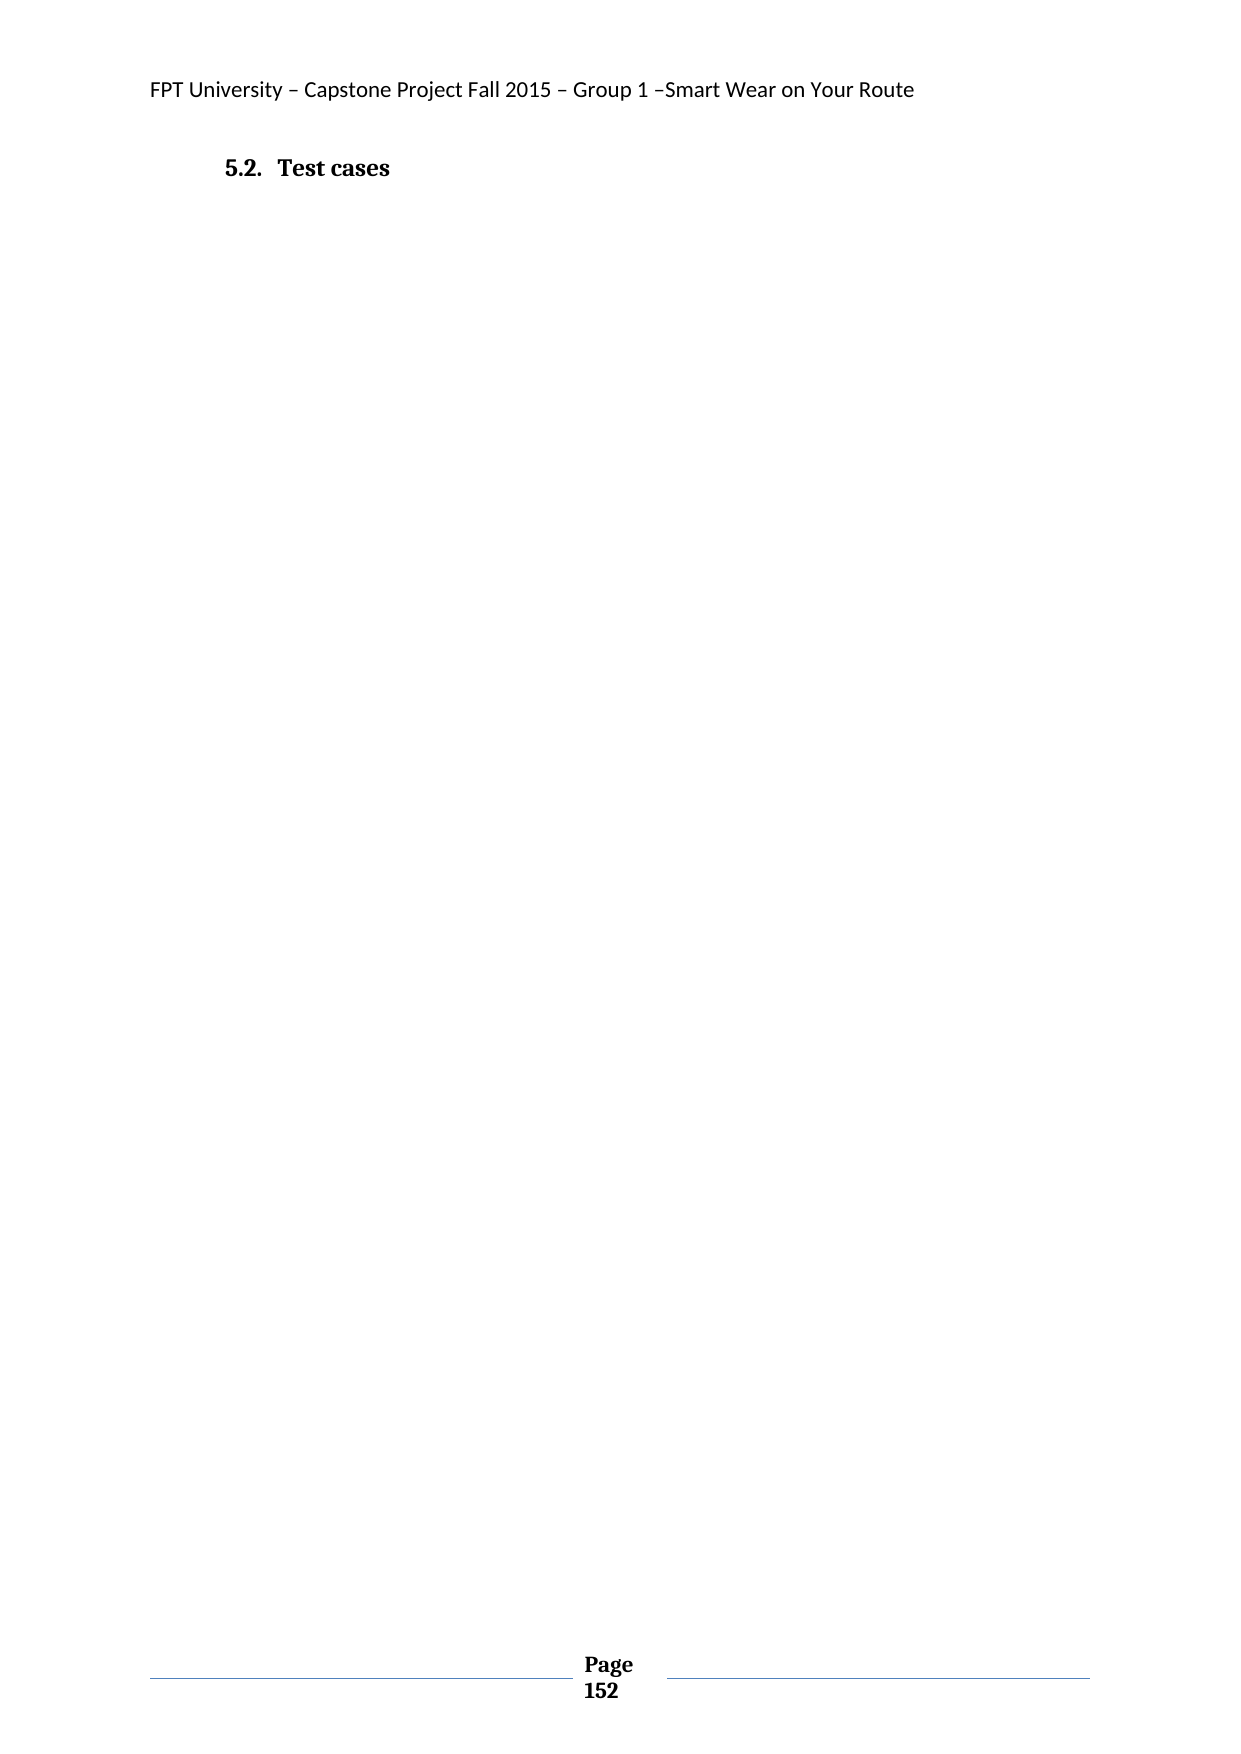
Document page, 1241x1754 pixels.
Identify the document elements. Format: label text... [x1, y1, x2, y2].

subtitle Test cases [225, 154, 1090, 183]
